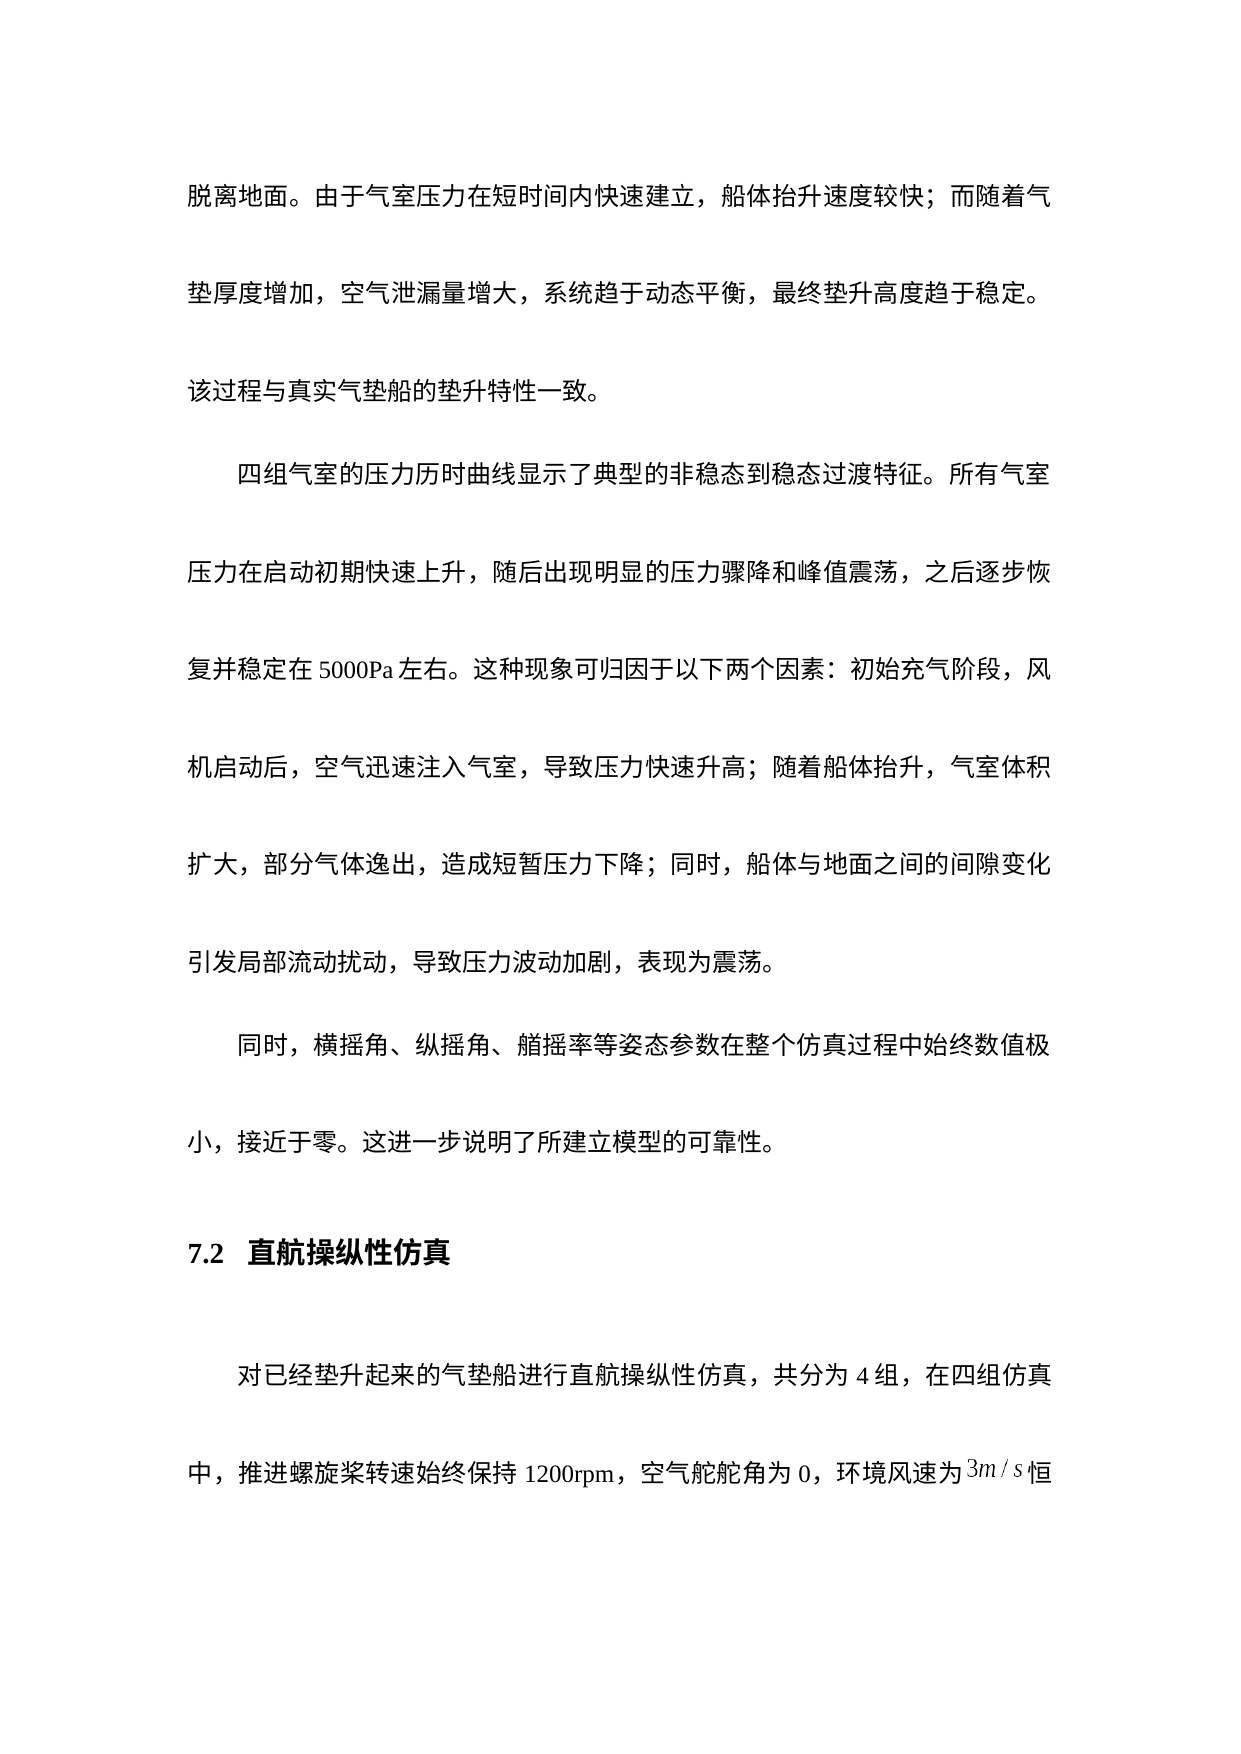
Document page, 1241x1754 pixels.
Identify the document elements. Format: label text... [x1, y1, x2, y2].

subtitle 直航操纵性仿真 [187, 1218, 1053, 1283]
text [187, 162, 1053, 422]
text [187, 1341, 1053, 1504]
text 同时，横摇角、纵摇角、艏摇率等姿态参数在整个仿真过程中始终数值极小，接近于零。这进一步说明了所建立模型的可靠性。 [187, 1011, 1053, 1173]
text 四组气室的压力历时曲线显示了典型的非稳态到稳态过渡特征。所有气室压力在启动初期快速上升，随后出现明显的压力骤降和峰值震荡，之后逐步恢复并稳定在5000Pa左右。这种现象可归因于以下两个因素：初始充气阶段，风机启动后，空气迅速注入气室，导致压力快速升高；随着船体抬升，气室体积扩大，部分气体逸出，造成短暂压力下降；同时，船体与地面之间的间隙变化引发局部流动扰动，导致压力波动加剧，表现为震荡。 [187, 440, 1053, 993]
